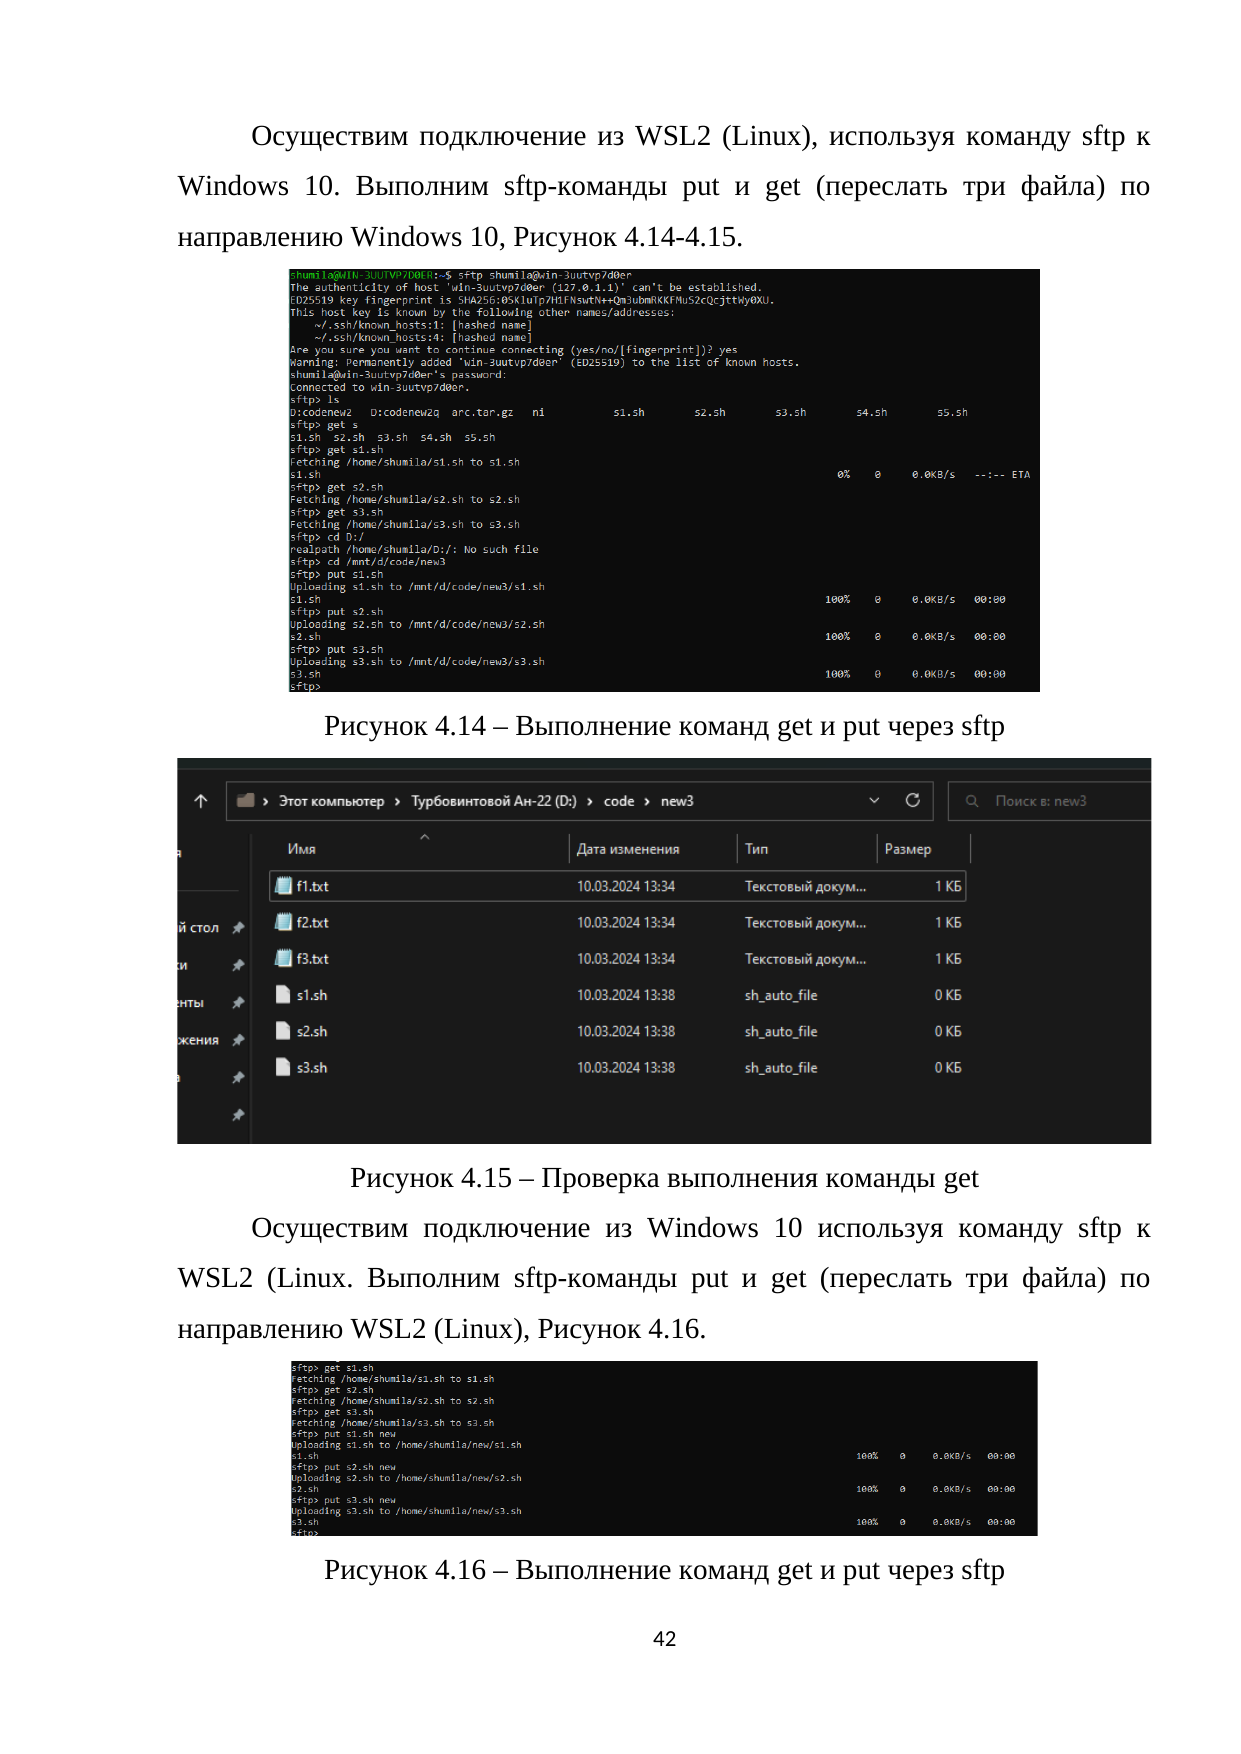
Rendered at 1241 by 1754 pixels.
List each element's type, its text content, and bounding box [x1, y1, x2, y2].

text Рисунок 4.14 – Выполнение команд get и put через sftp [177, 708, 1152, 742]
text Осуществим подключение из WSL2 (Linux), используя команду sftp к Windows 10. Выполним sftp-команды put и get (переслать три файла) по направлению Windows 10, Рисунок 4.14-4.15. [177, 118, 1152, 252]
picture [288, 269, 1040, 692]
text Рисунок 4.16 – Выполнение команд get и put через sftp [177, 1552, 1152, 1585]
text Осуществим подключение из Windows 10 используя команду sftp к WSL2 (Linux. Выполним sftp-команды put и get (переслать три файла) по направлению WSL2 (Linux), Рисунок 4.16. [177, 1210, 1152, 1344]
picture [177, 758, 1152, 1144]
text Рисунок 4.15 – Проверка выполнения команды get [177, 1160, 1152, 1193]
picture [291, 1361, 1038, 1536]
